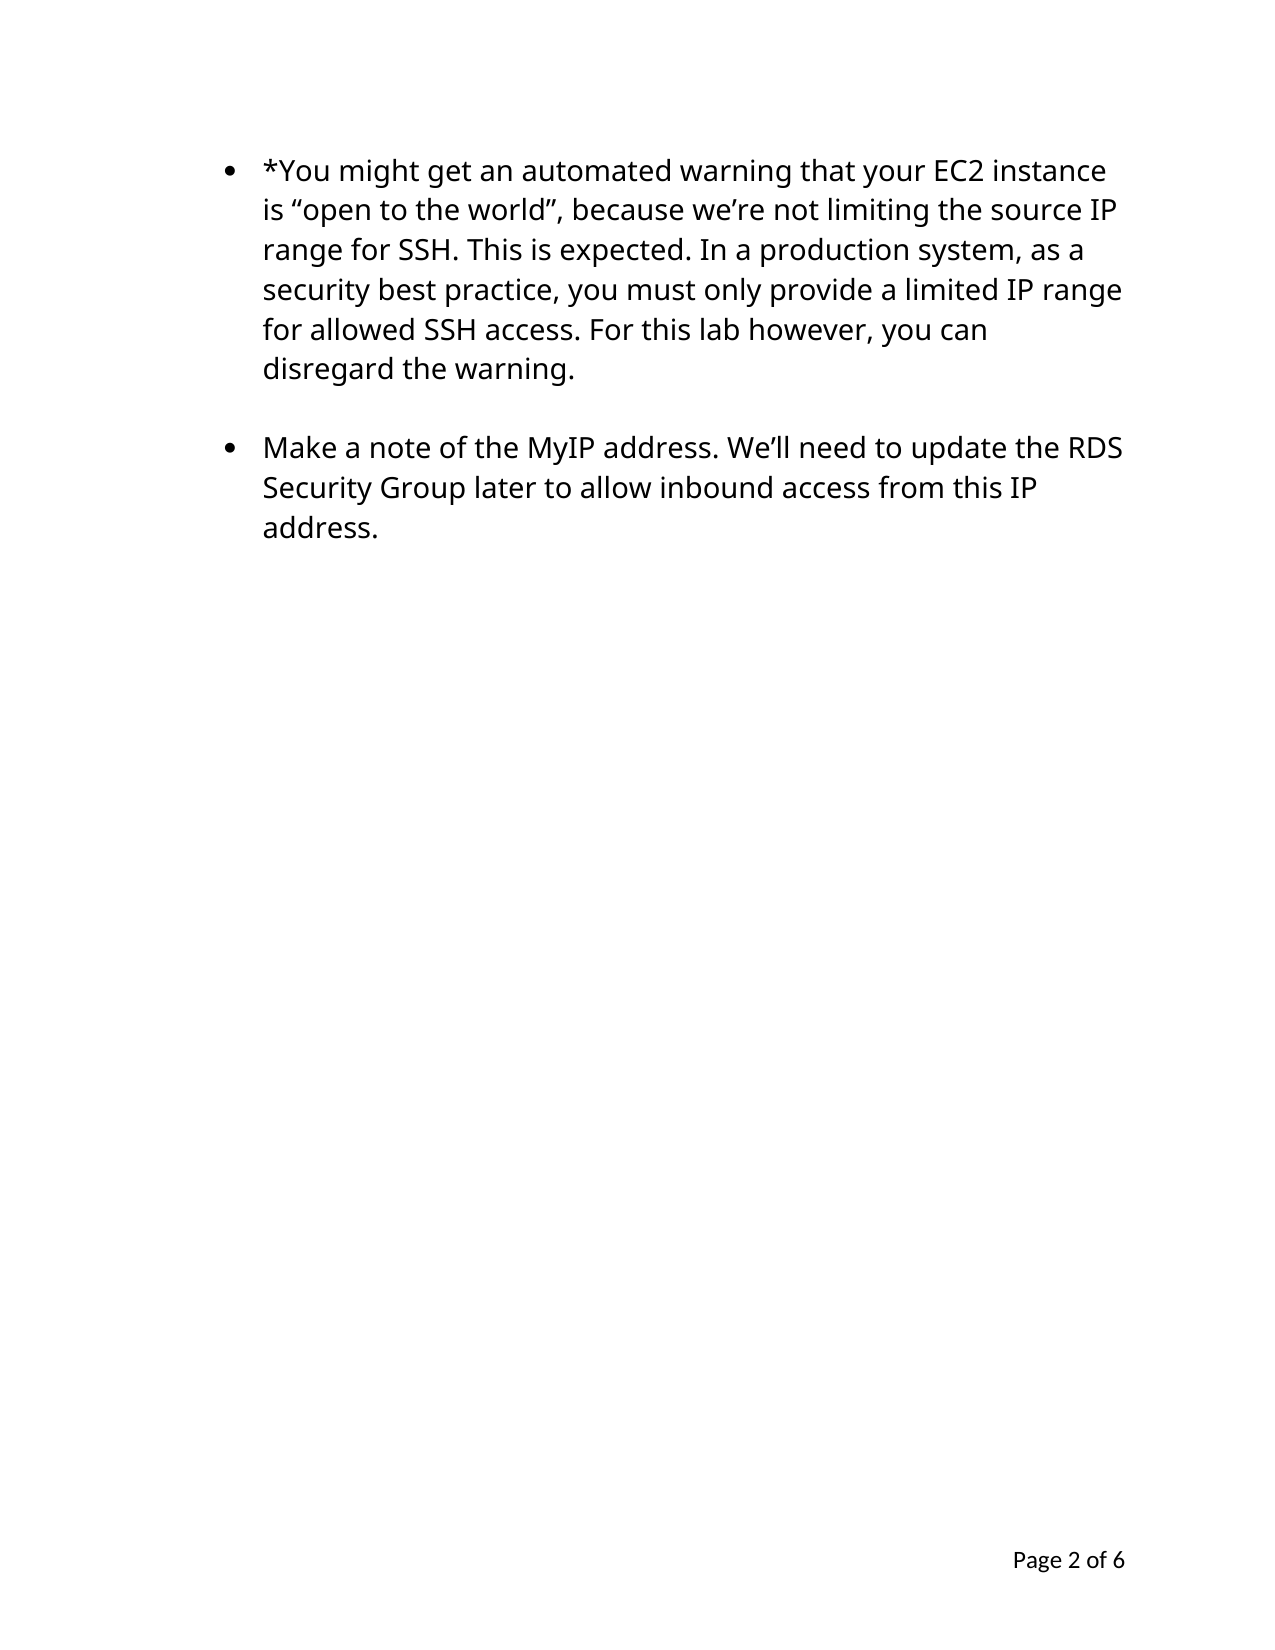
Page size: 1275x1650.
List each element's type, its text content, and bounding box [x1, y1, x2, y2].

list Make a note of the MyIP address. We’ll need to update the RDS Security Group later to allow inbound access from this IP address. [225, 428, 1125, 547]
list *You might get an automated warning that your EC2 instance is “open to the world”, because we’re not limiting the source IP range for SSH. This is expected. In a production system, as a security best practice, you must only provide a limited IP range for allowed SSH access. For this lab however, you can disregard the warning. [225, 150, 1125, 388]
